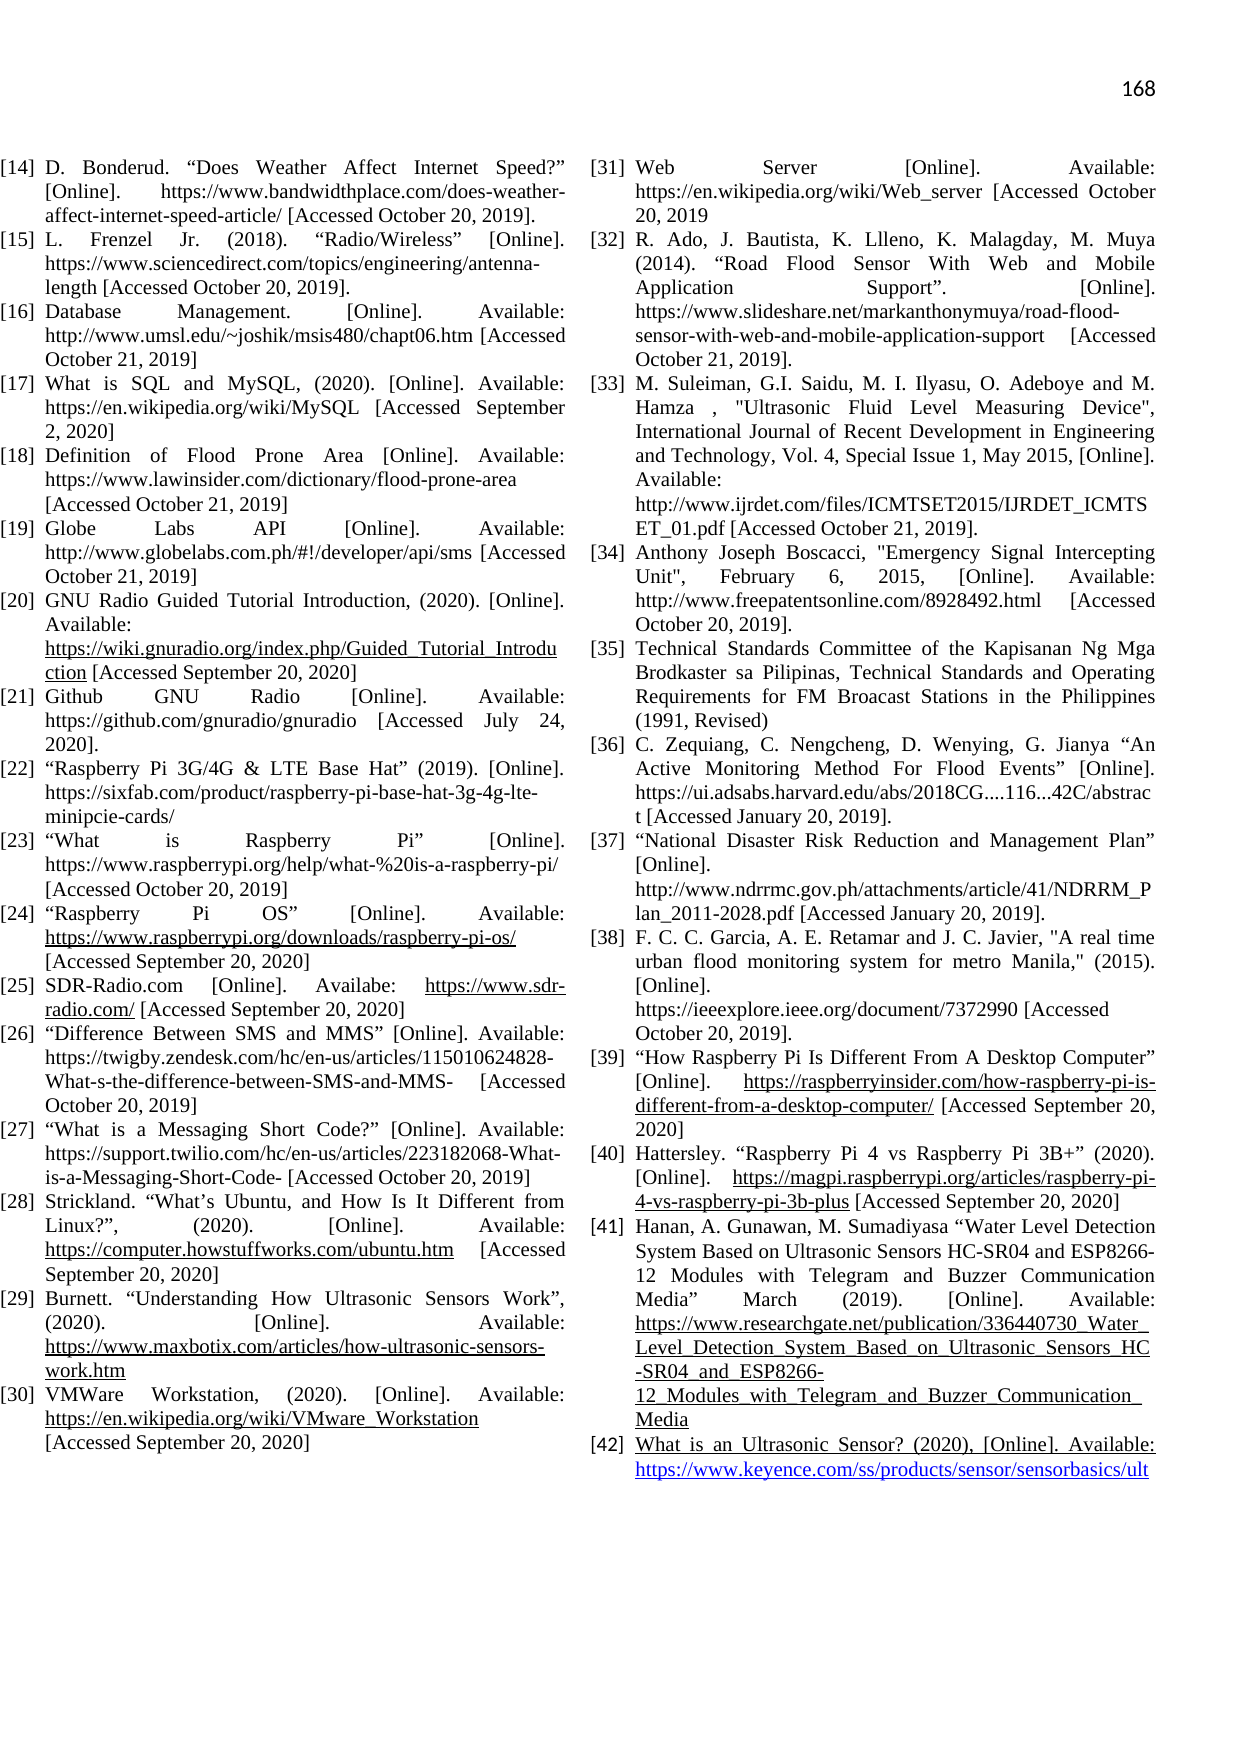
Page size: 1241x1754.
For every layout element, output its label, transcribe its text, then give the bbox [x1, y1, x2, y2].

list R. Ado, J. Bautista, K. Llleno, K. Malagday, M. Muya (2014). “Road Flood Sensor With Web and Mobile Application Support”. [Online]. https://www.slideshare.net/markanthonymuya/road-flood-sensor-with-web-and-mobile-application-support [Accessed October 21, 2019]. [590, 227, 1156, 371]
list “Raspberry Pi 3G/4G & LTE Base Hat” (2019). [Online]. https://sixfab.com/product/raspberry-pi-base-hat-3g-4g-lte-minipcie-cards/ [0, 756, 565, 828]
list “Raspberry Pi OS” [Online]. Available: https://www.raspberrypi.org/downloads/raspberry-pi-os/ [Accessed September 20, 2020] [0, 901, 565, 973]
list VMWare Workstation, (2020). [Online]. Available: https://en.wikipedia.org/wiki/VMware_Workstation [Accessed September 20, 2020] [0, 1382, 565, 1454]
list Anthony Joseph Boscacci, "Emergency Signal Intercepting Unit", February 6, 2015, [Online]. Available: http://www.freepatentsonline.com/8928492.html [Accessed October 20, 2019]. [590, 539, 1156, 636]
list C. Zequiang, C. Nengcheng, D. Wenying, G. Jianya “An Active Monitoring Method For Flood Events” [Online]. https://ui.adsabs.harvard.edu/abs/2018CG....116...42C/abstract [Accessed January 20, 2019]. [590, 732, 1156, 828]
list “How Raspberry Pi Is Different From A Desktop Computer” [Online]. https://raspberryinsider.com/how-raspberry-pi-is-different-from-a-desktop-computer/ [Accessed September 20, 2020] [590, 1045, 1156, 1141]
list Web Server [Online]. Available: https://en.wikipedia.org/wiki/Web_server [Accessed October 20, 2019 [590, 154, 1156, 227]
list Definition of Flood Prone Area [Online]. Available: https://www.lawinsider.com/dictionary/flood-prone-area [Accessed October 21, 2019] [0, 443, 565, 516]
list Database Management. [Online]. Available: http://www.umsl.edu/~joshik/msis480/chapt06.htm [Accessed October 21, 2019] [0, 299, 565, 371]
list Globe Labs API [Online]. Available: http://www.globelabs.com.ph/#!/developer/api/sms [Accessed October 21, 2019] [0, 516, 565, 588]
list GNU Radio Guided Tutorial Introduction, (2020). [Online]. Available: https://wiki.gnuradio.org/index.php/Guided_Tutorial_Introduction [Accessed September 20, 2020] [0, 588, 565, 684]
list Technical Standards Committee of the Kapisanan Ng Mga Brodkaster sa Pilipinas, Technical Standards and Operating Requirements for FM Broacast Stations in the Philippines (1991, Revised) [590, 636, 1156, 732]
list What is SQL and MySQL, (2020). [Online]. Available: https://en.wikipedia.org/wiki/MySQL [Accessed September 2, 2020] [0, 371, 565, 443]
list Hattersley. “Raspberry Pi 4 vs Raspberry Pi 3B+” (2020). [Online]. https://magpi.raspberrypi.org/articles/raspberry-pi-4-vs-raspberry-pi-3b-plus [Accessed September 20, 2020] [590, 1141, 1156, 1213]
list Hanan, A. Gunawan, M. Sumadiyasa “Water Level Detection System Based on Ultrasonic Sensors HC-SR04 and ESP8266-12 Modules with Telegram and Buzzer Communication Media” March (2019). [Online]. Available: https://www.researchgate.net/publication/336440730_Water_Level_Detection_System_Based_on_Ultrasonic_Sensors_HC-SR04_and_ESP8266-12_Modules_with_Telegram_and_Buzzer_Communication_Media [590, 1213, 1156, 1431]
list SDR-Radio.com [Online]. Availabe: https://www.sdr-radio.com/ [Accessed September 20, 2020] [0, 973, 565, 1021]
list “What is a Messaging Short Code?” [Online]. Available: https://support.twilio.com/hc/en-us/articles/223182068-What-is-a-Messaging-Short-Code- [Accessed October 20, 2019] [0, 1117, 565, 1189]
list D. Bonderud. “Does Weather Affect Internet Speed?” [Online]. https://www.bandwidthplace.com/does-weather-affect-internet-speed-article/ [Accessed October 20, 2019]. [0, 154, 565, 227]
list “Difference Between SMS and MMS” [Online]. Available: https://twigby.zendesk.com/hc/en-us/articles/115010624828-What-s-the-difference-between-SMS-and-MMS- [Accessed October 20, 2019] [0, 1021, 565, 1117]
list M. Suleiman, G.I. Saidu, M. I. Ilyasu, O. Adeboye and M. Hamza , "Ultrasonic Fluid Level Measuring Device", International Journal of Recent Development in Engineering and Technology, Vol. 4, Special Issue 1, May 2015, [Online]. Available: http://www.ijrdet.com/files/ICMTSET2015/IJRDET_ICMTSET_01.pdf [Accessed October 21, 2019]. [590, 371, 1156, 539]
list Burnett. “Understanding How Ultrasonic Sensors Work”, (2020). [Online]. Available: https://www.maxbotix.com/articles/how-ultrasonic-sensors-work.htm [0, 1286, 565, 1382]
list Strickland. “What’s Ubuntu, and How Is It Different from Linux?”, (2020). [Online]. Available: https://computer.howstuffworks.com/ubuntu.htm [Accessed September 20, 2020] [0, 1189, 565, 1286]
list Github GNU Radio [Online]. Available: https://github.com/gnuradio/gnuradio [Accessed July 24, 2020]. [0, 684, 565, 756]
list “What is Raspberry Pi” [Online]. https://www.raspberrypi.org/help/what-%20is-a-raspberry-pi/ [Accessed October 20, 2019] [0, 828, 565, 901]
list L. Frenzel Jr. (2018). “Radio/Wireless” [Online]. https://www.sciencedirect.com/topics/engineering/antenna-length [Accessed October 20, 2019]. [0, 227, 565, 299]
list F. C. C. Garcia, A. E. Retamar and J. C. Javier, "A real time urban flood monitoring system for metro Manila," (2015). [Online]. https://ieeexplore.ieee.org/document/7372990 [Accessed October 20, 2019]. [590, 924, 1156, 1045]
list “National Disaster Risk Reduction and Management Plan” [Online]. http://www.ndrrmc.gov.ph/attachments/article/41/NDRRM_Plan_2011-2028.pdf [Accessed January 20, 2019]. [590, 828, 1156, 924]
